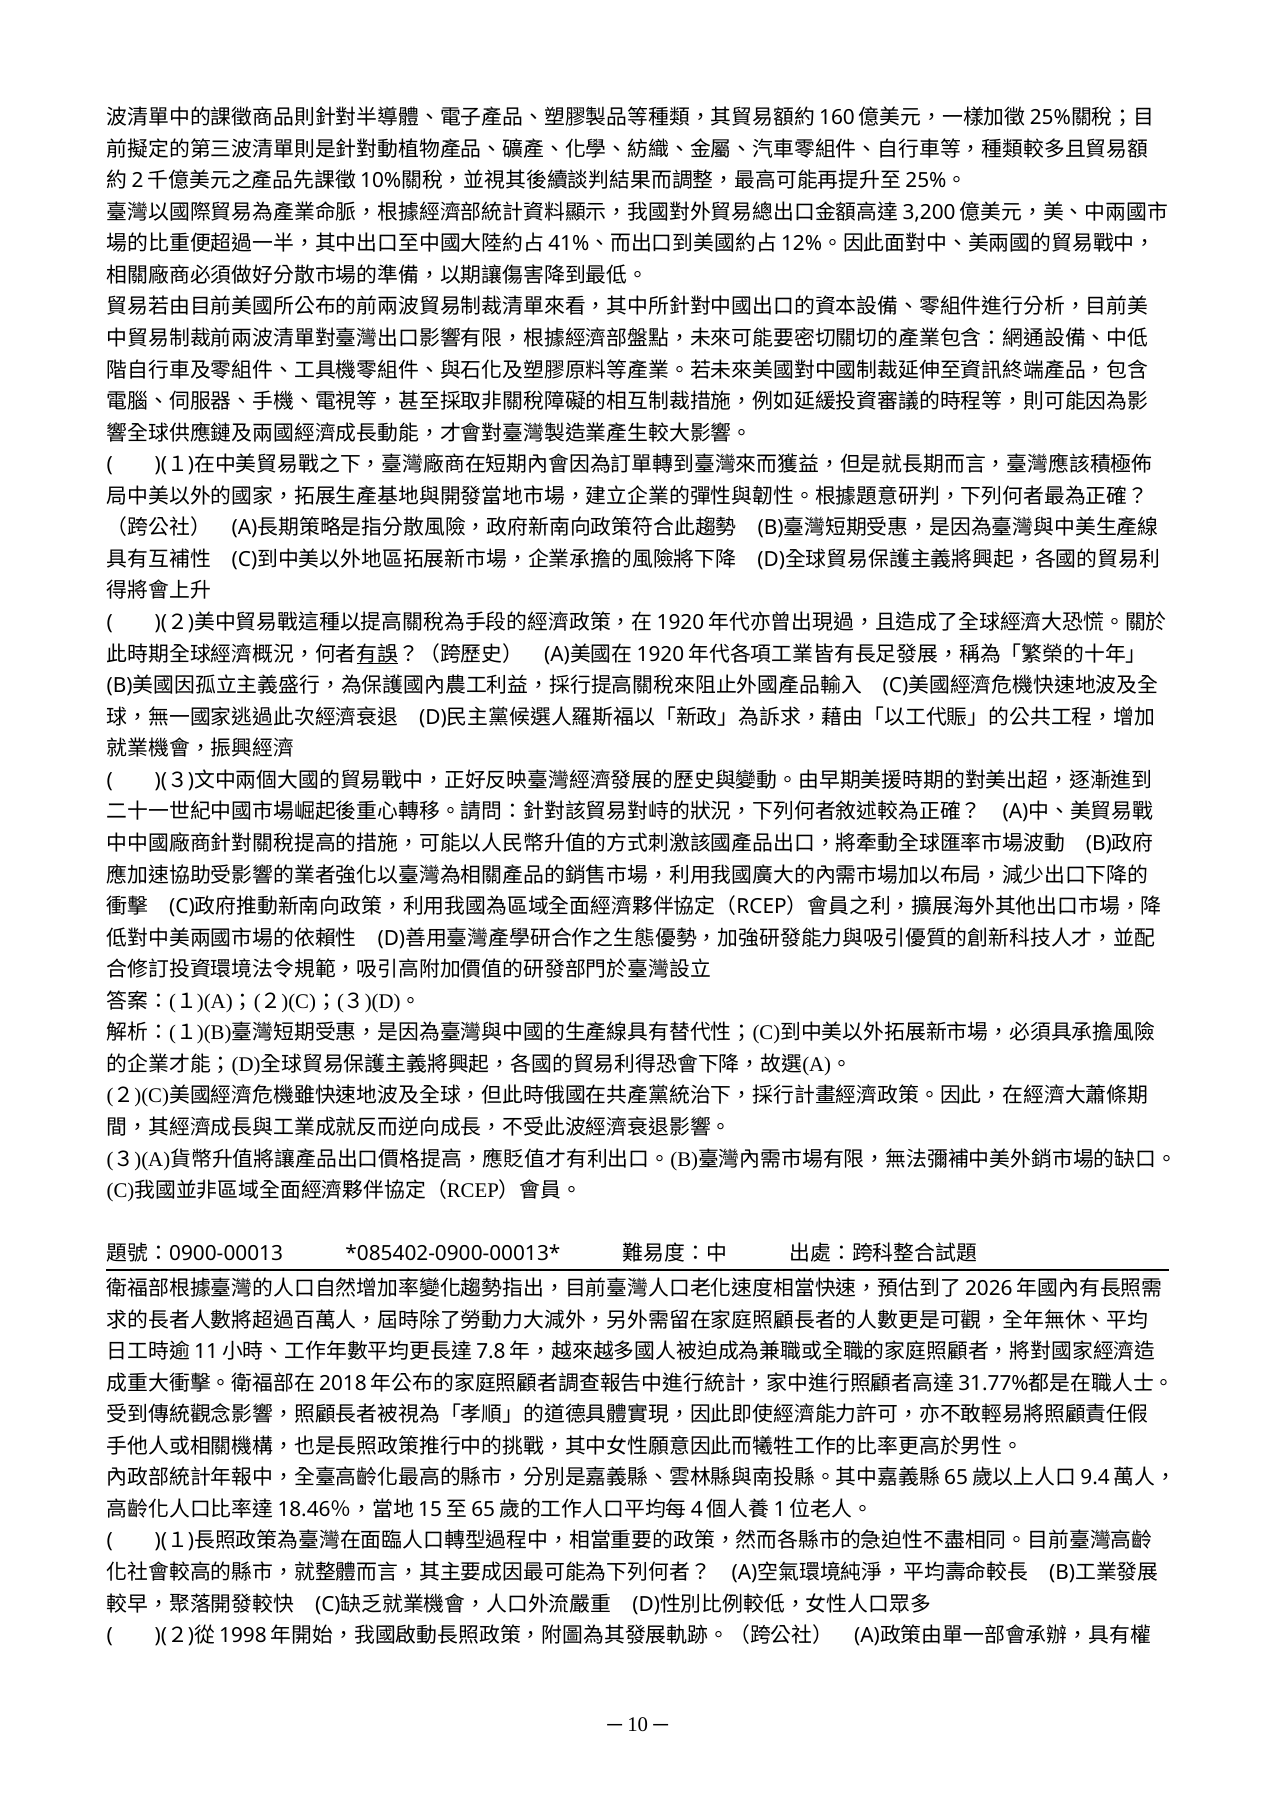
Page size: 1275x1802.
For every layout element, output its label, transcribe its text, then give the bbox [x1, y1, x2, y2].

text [106, 1271, 1169, 1649]
text 答案：(１)(A)；(２)(C)；(３)(D)。 [106, 983, 1169, 1015]
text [106, 100, 1169, 983]
text 題號：0900-00013 *085402-0900-00013* 難易度：中 出處：跨科整合試題 [106, 1236, 1169, 1269]
text 解析：(１)(B)臺灣短期受惠，是因為臺灣與中國的生產線具有替代性；(C)到中美以外拓展新市場，必須具承擔風險的企業才能；(D)全球貿易保護主義將興起，各國的貿易利得恐會下降，故選(A)。 (２)(C)美國經濟危機雖快速地波及全球，但此時俄國在共產黨統治下，採行計畫經濟政策。因此，在經濟大蕭條期間，其經濟成長與工業成就反而逆向成長，不受此波經濟衰退影響。 (３)(A)貨幣升值將讓產品出口價格提高，應貶值才有利出口。(B)臺灣內需市場有限，無法彌補中美外銷市場的缺口。(C)我國並非區域全面經濟夥伴協定（RCEP）會員。 [106, 1015, 1169, 1204]
